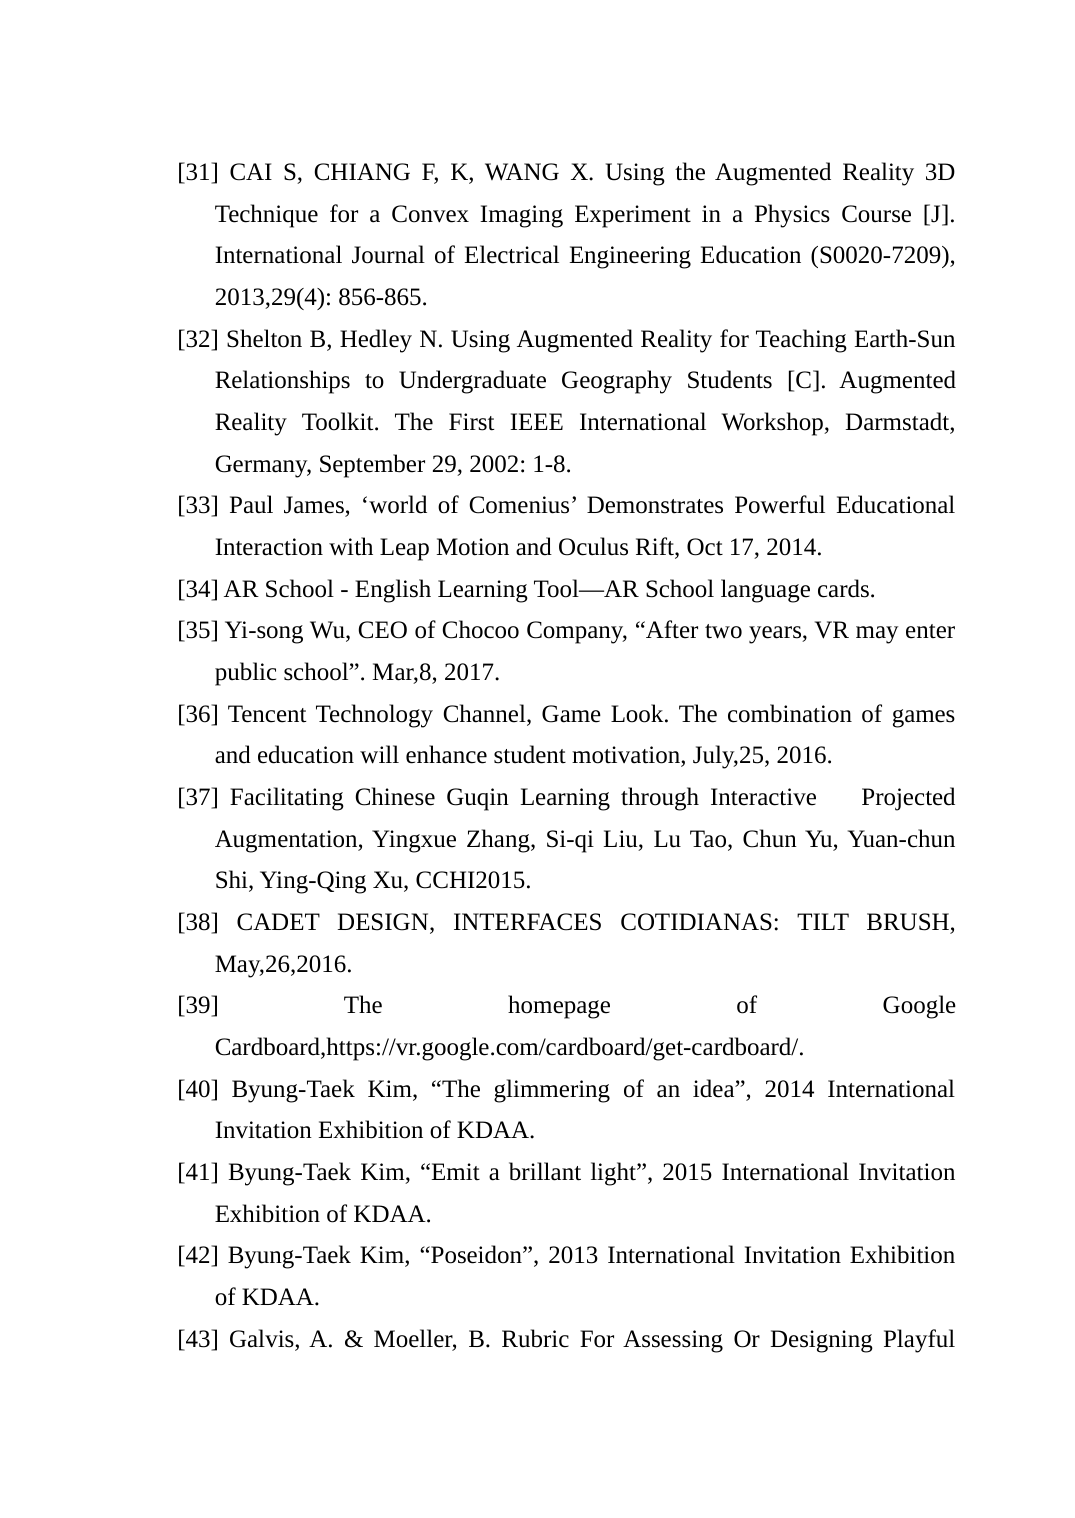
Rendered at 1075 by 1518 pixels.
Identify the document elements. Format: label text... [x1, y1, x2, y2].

text [35] Yi-song Wu, CEO of Chocoo Company, “After two years, VR may enter public school”. Mar,8, 2017. [177, 605, 956, 689]
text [177, 1314, 956, 1355]
text [40] Byung-Taek Kim, “The glimmering of an idea”, 2014 International Invitation Exhibition of KDAA. [177, 1064, 956, 1147]
text [34] AR School - English Learning Tool—AR School language cards. [177, 564, 956, 605]
text [41] Byung-Taek Kim, “Emit a brillant light”, 2015 International Invitation Exhibition of KDAA. [177, 1147, 956, 1230]
text [38] CADET DESIGN, INTERFACES COTIDIANAS: TILT BRUSH, May,26,2016. [177, 897, 956, 980]
text [37] Facilitating Chinese Guqin Learning through Interactive Projected Augmentation, Yingxue Zhang, Si-qi Liu, Lu Tao, Chun Yu, Yuan-chun Shi, Ying-Qing Xu, CCHI2015. [177, 772, 956, 897]
text [36] Tencent Technology Channel, Game Look. The combination of games and education will enhance student motivation, July,25, 2016. [177, 689, 956, 772]
text [42] Byung-Taek Kim, “Poseidon”, 2013 International Invitation Exhibition of KDAA. [177, 1230, 956, 1314]
text [32] Shelton B, Hedley N. Using Augmented Reality for Teaching Earth-Sun Relationships to Undergraduate Geography Students [C]. Augmented Reality Toolkit. The First IEEE International Workshop, Darmstadt, Germany, September 29, 2002: 1-8. [177, 314, 956, 480]
text [31] CAI S, CHIANG F, K, WANG X. Using the Augmented Reality 3D Technique for a Convex Imaging Experiment in a Physics Course [J]. International Journal of Electrical Engineering Education (S0020-7209), 2013,29(4): 856-865. [177, 147, 956, 314]
text [39] The homepage of Google Cardboard,https://vr.google.com/cardboard/get-cardboard/. [177, 980, 956, 1064]
text [33] Paul James, ‘world of Comenius’ Demonstrates Powerful Educational Interaction with Leap Motion and Oculus Rift, Oct 17, 2014. [177, 480, 956, 564]
